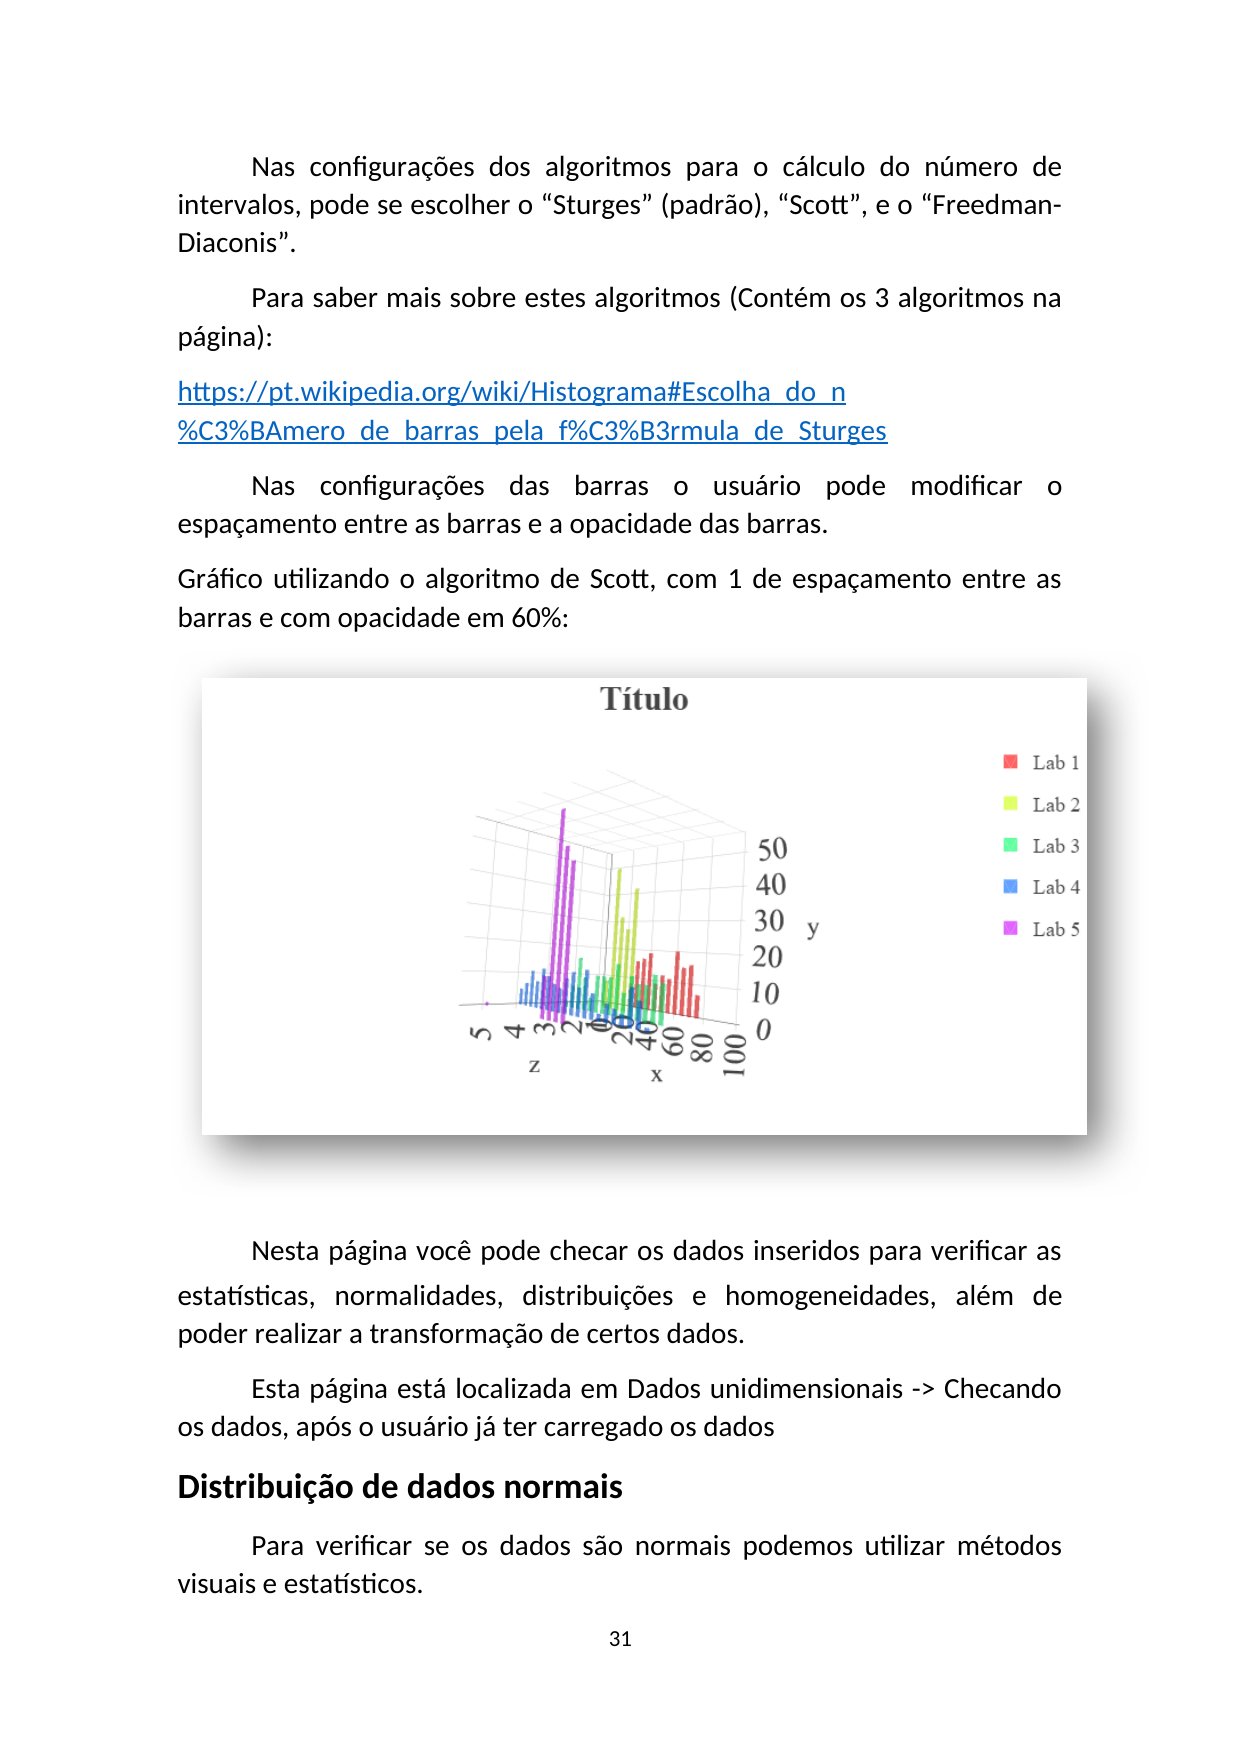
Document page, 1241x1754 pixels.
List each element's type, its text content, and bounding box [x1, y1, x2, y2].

picture [202, 678, 1087, 1135]
text https://pt.wikipedia.org/wiki/Histograma#Escolha_do_n%C3%BAmero_de_barras_pela_f%C3%B3rmula_de_Sturges [177, 373, 1063, 447]
text Para saber mais sobre estes algoritmos (Contém os 3 algoritmos na página): [177, 279, 1063, 354]
text Esta página está localizada em Dados unidimensionais -> Checando os dados, após o usuário já ter carregado os dados [177, 1370, 1063, 1444]
text Distribuição de dados normais [177, 1464, 1063, 1507]
text Nas configurações dos algoritmos para o cálculo do número de intervalos, pode se escolher o “Sturges” (padrão), “Scott”, e o “Freedman-Diaconis”. [177, 148, 1063, 260]
text Checando os dados Nesta página você pode checar os dados inseridos para verificar as estatísticas, normalidades, distribuições e homogeneidades, além de poder realizar a transformação de certos dados. [177, 1210, 1063, 1351]
text Nas configurações das barras o usuário pode modificar o espaçamento entre as barras e a opacidade das barras. [177, 467, 1063, 541]
text Para verificar se os dados são normais podemos utilizar métodos visuais e estatísticos. [177, 1527, 1063, 1601]
text Gráfico utilizando o algoritmo de Scott, com 1 de espaçamento entre as barras e com opacidade em 60%: [177, 560, 1063, 634]
